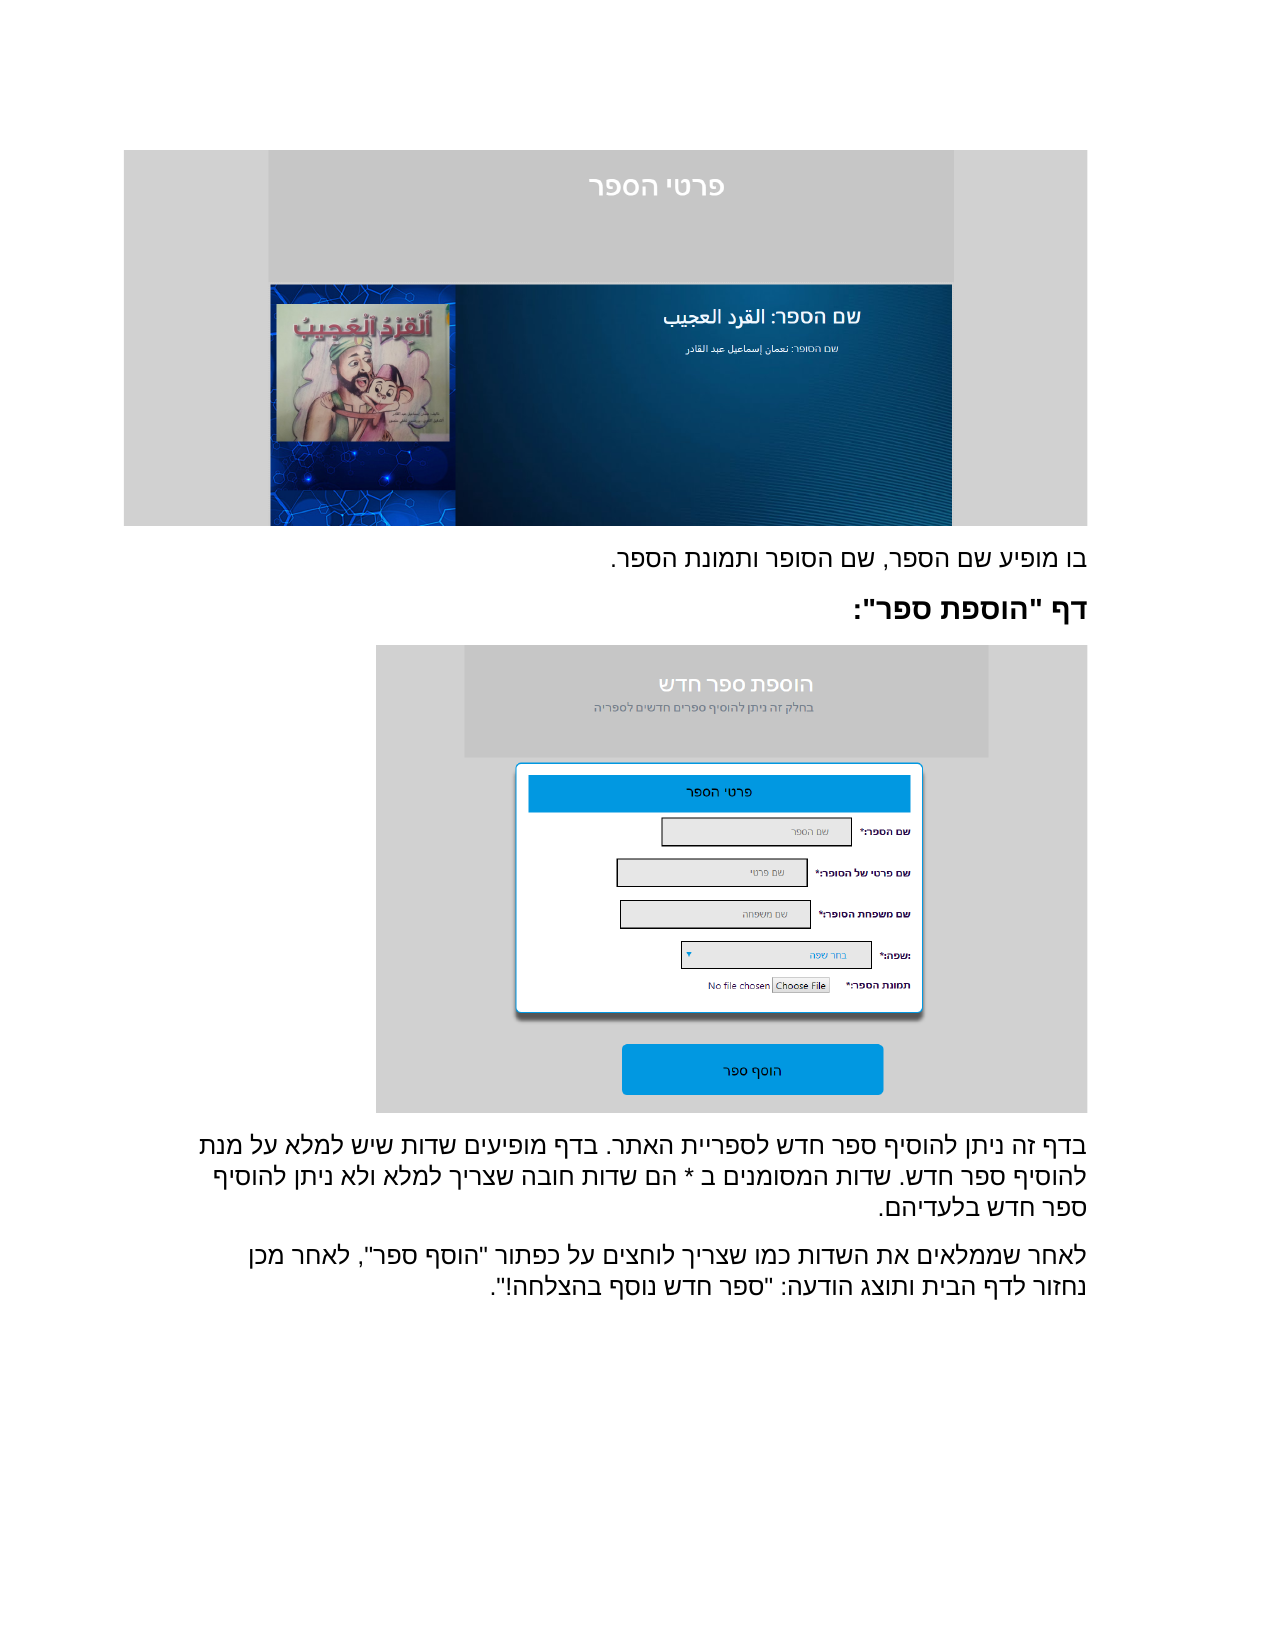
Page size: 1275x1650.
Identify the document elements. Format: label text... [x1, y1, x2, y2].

picture [376, 645, 1088, 1113]
text דף "הוספת ספר": [187, 592, 1087, 626]
text לאחר שממלאים את השדות כמו שצריך לוחצים על כפתור "הוסף ספר", לאחר מכן נחזור לדף הבית ותוצג הודעה: "ספר חדש נוסף בהצלחה!". [187, 1241, 1087, 1301]
picture [123, 150, 1088, 526]
text בדף זה ניתן להוסיף ספר חדש לספריית האתר. בדף מופיעים שדות שיש למלא על מנת להוסיף ספר חדש. שדות המסומנים ב * הם שדות חובה שצריך למלא ולא ניתן להוסיף ספר חדש בלעדיהם. [187, 1131, 1087, 1222]
text בו מופיע שם הספר, שם הסופר ותמונת הספר. [187, 544, 1087, 573]
